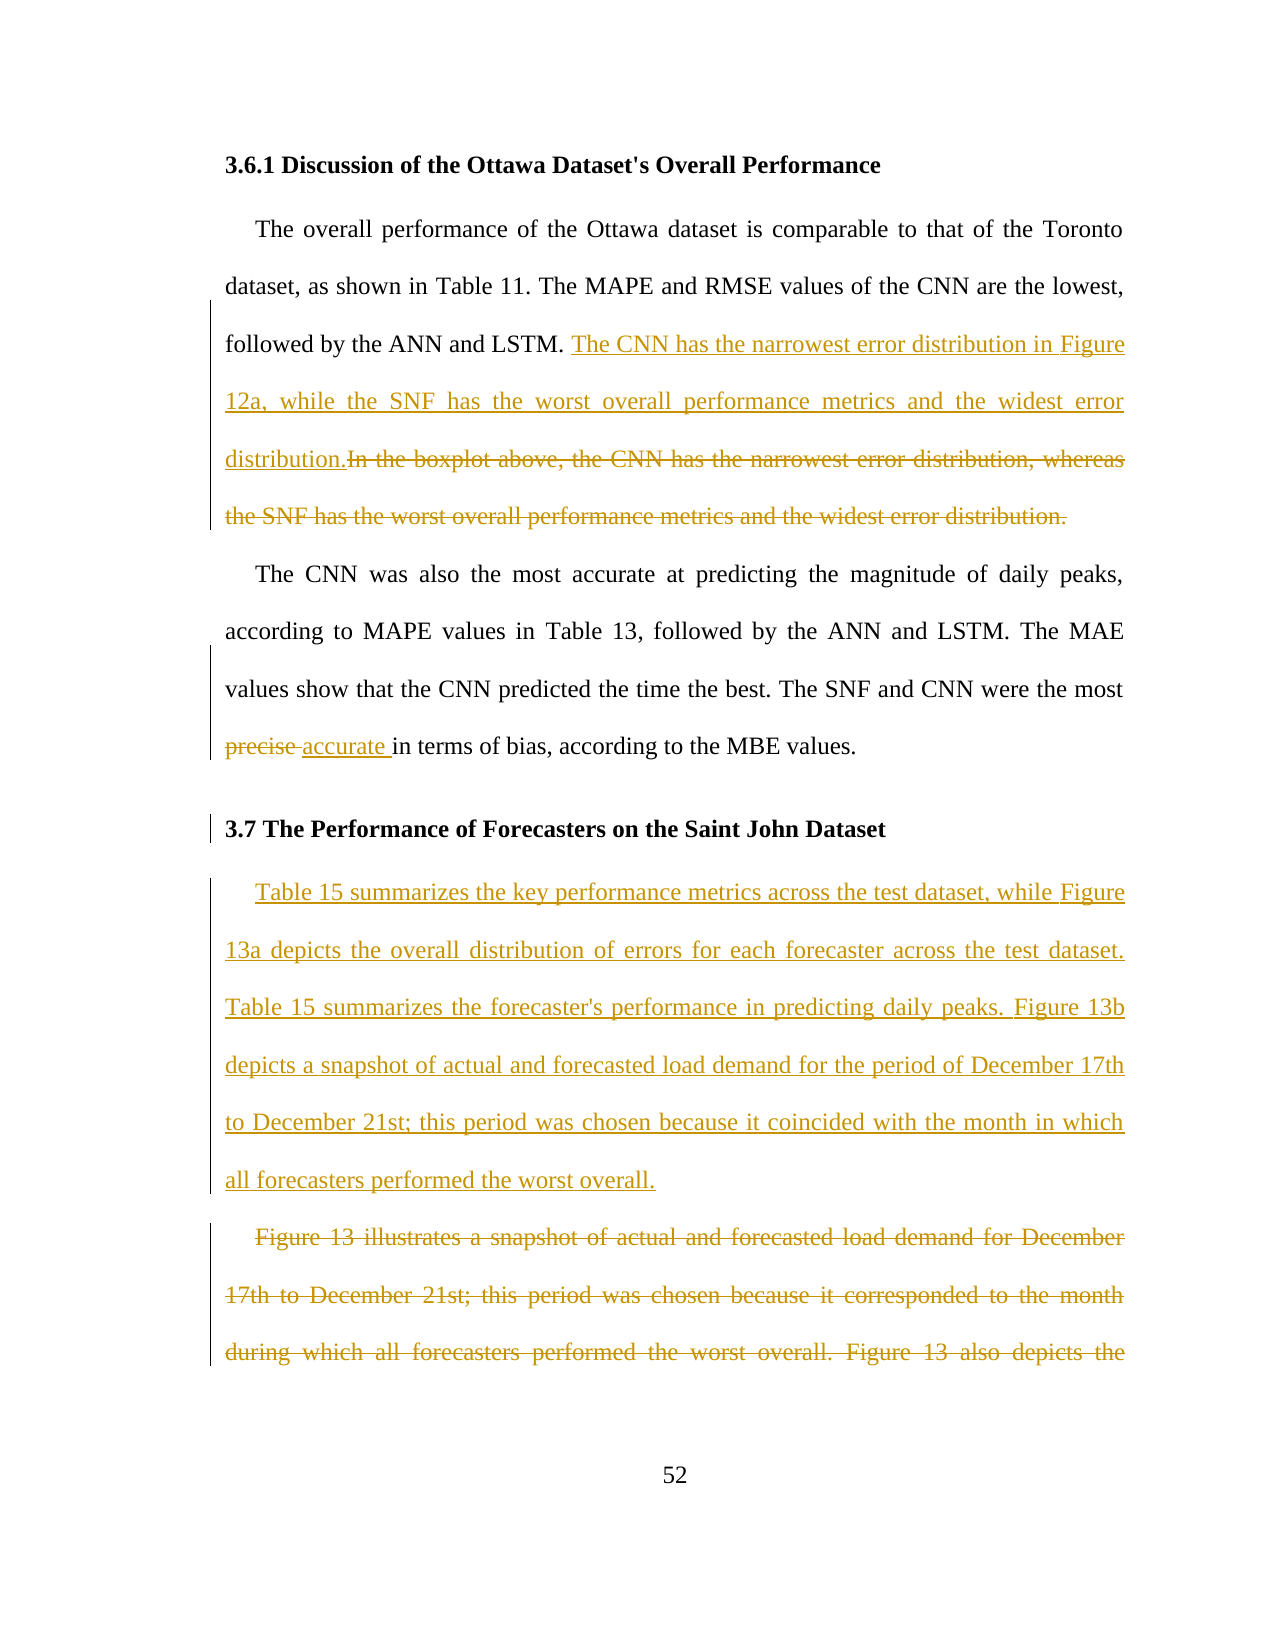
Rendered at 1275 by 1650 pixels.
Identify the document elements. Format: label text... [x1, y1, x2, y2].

text The overall performance of the Ottawa dataset is comparable to that of the Toronto dataset, as shown in Table 6. The MAPE and RMSE values of the CNN are the lowest, followed by the ANN and LSTM. [225, 214, 1125, 530]
subtitle 3.7 The Performance of Forecasters on the Saint John Dataset [225, 814, 1125, 842]
subtitle 3.6.1 Discussion of the Ottawa Dataset's Overall Performance [225, 150, 1125, 179]
text The CNN was also the most accurate at predicting the magnitude of daily peaks, according to MAPE values in Table 7, followed by the ANN and LSTM. The MAE values show that the CNN predicted the time the best. The SNF and CNN were the most in terms of bias, according to the MBE values. [225, 559, 1125, 760]
